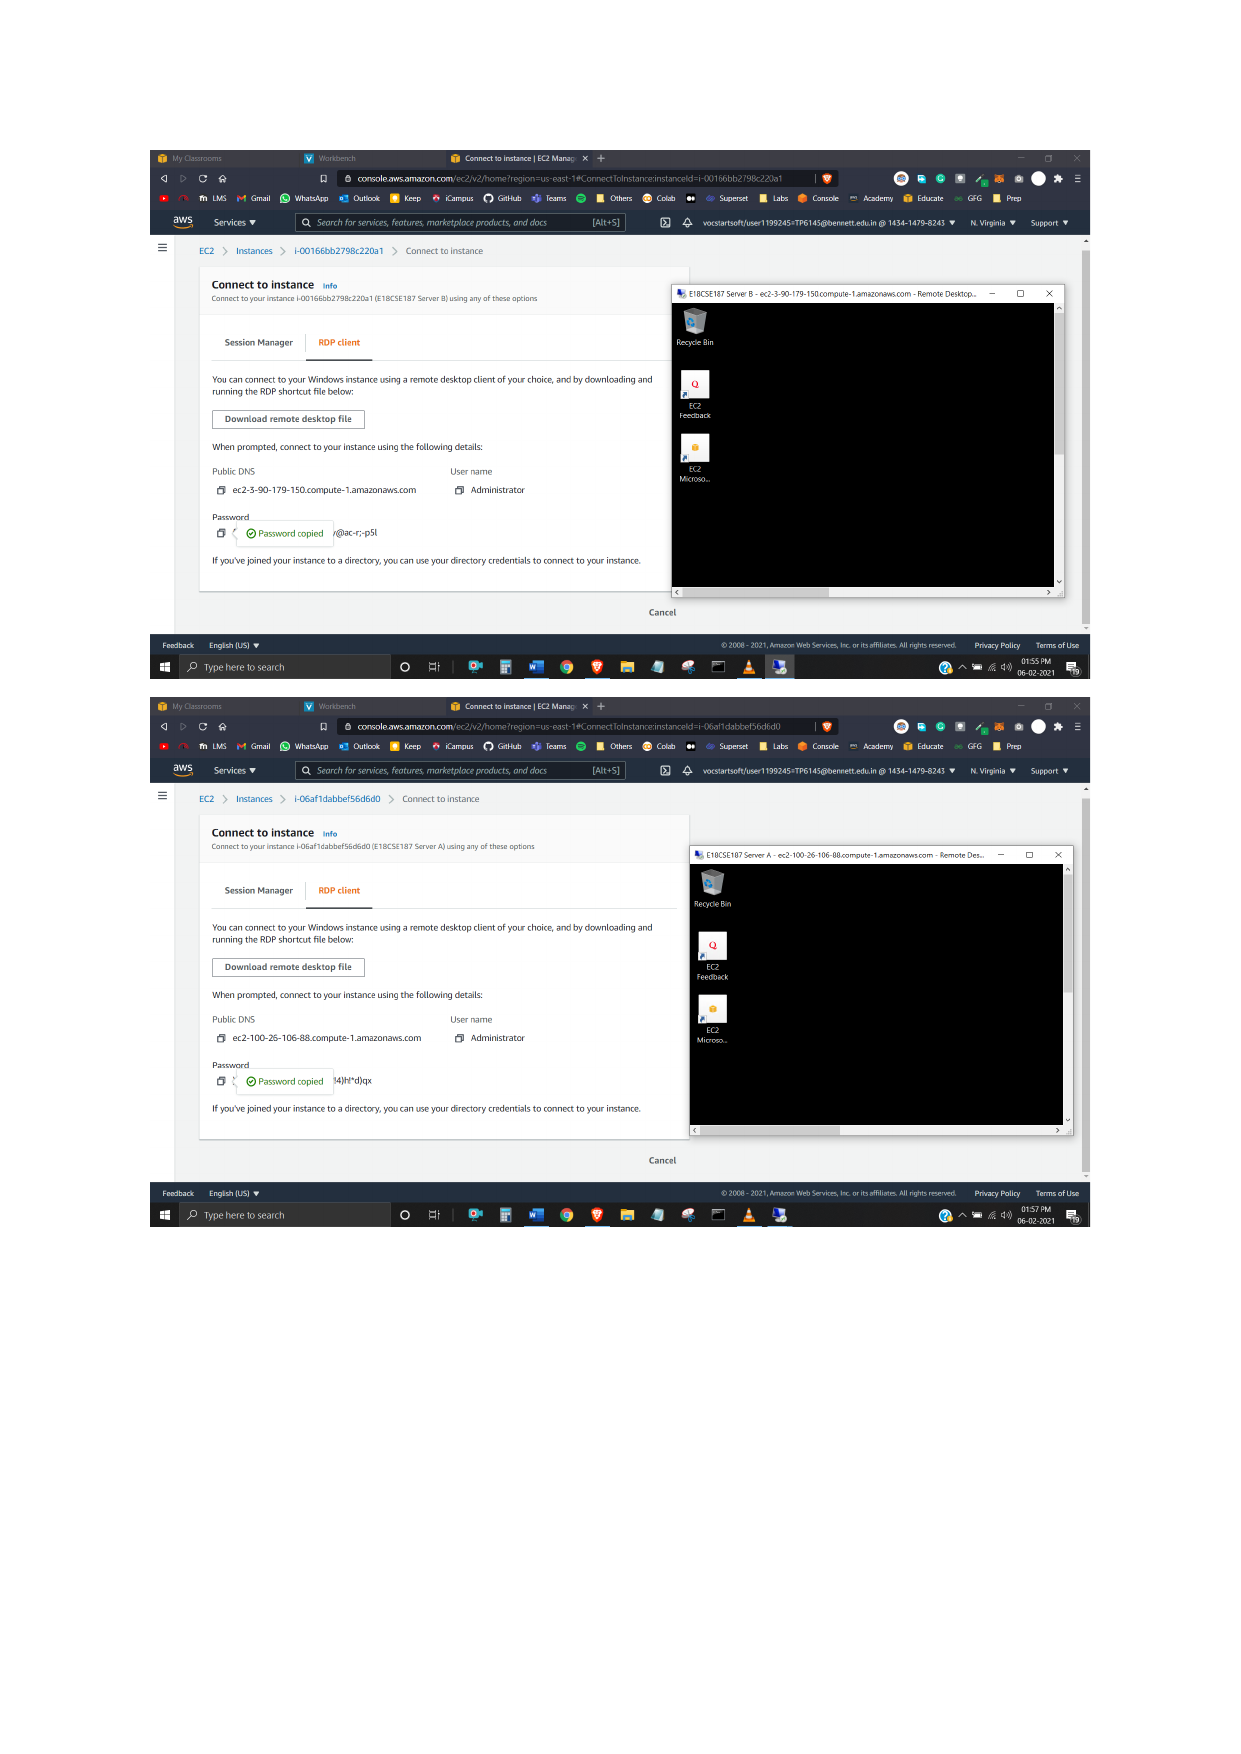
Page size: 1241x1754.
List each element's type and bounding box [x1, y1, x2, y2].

picture [150, 697, 1091, 1227]
picture [150, 150, 1091, 679]
